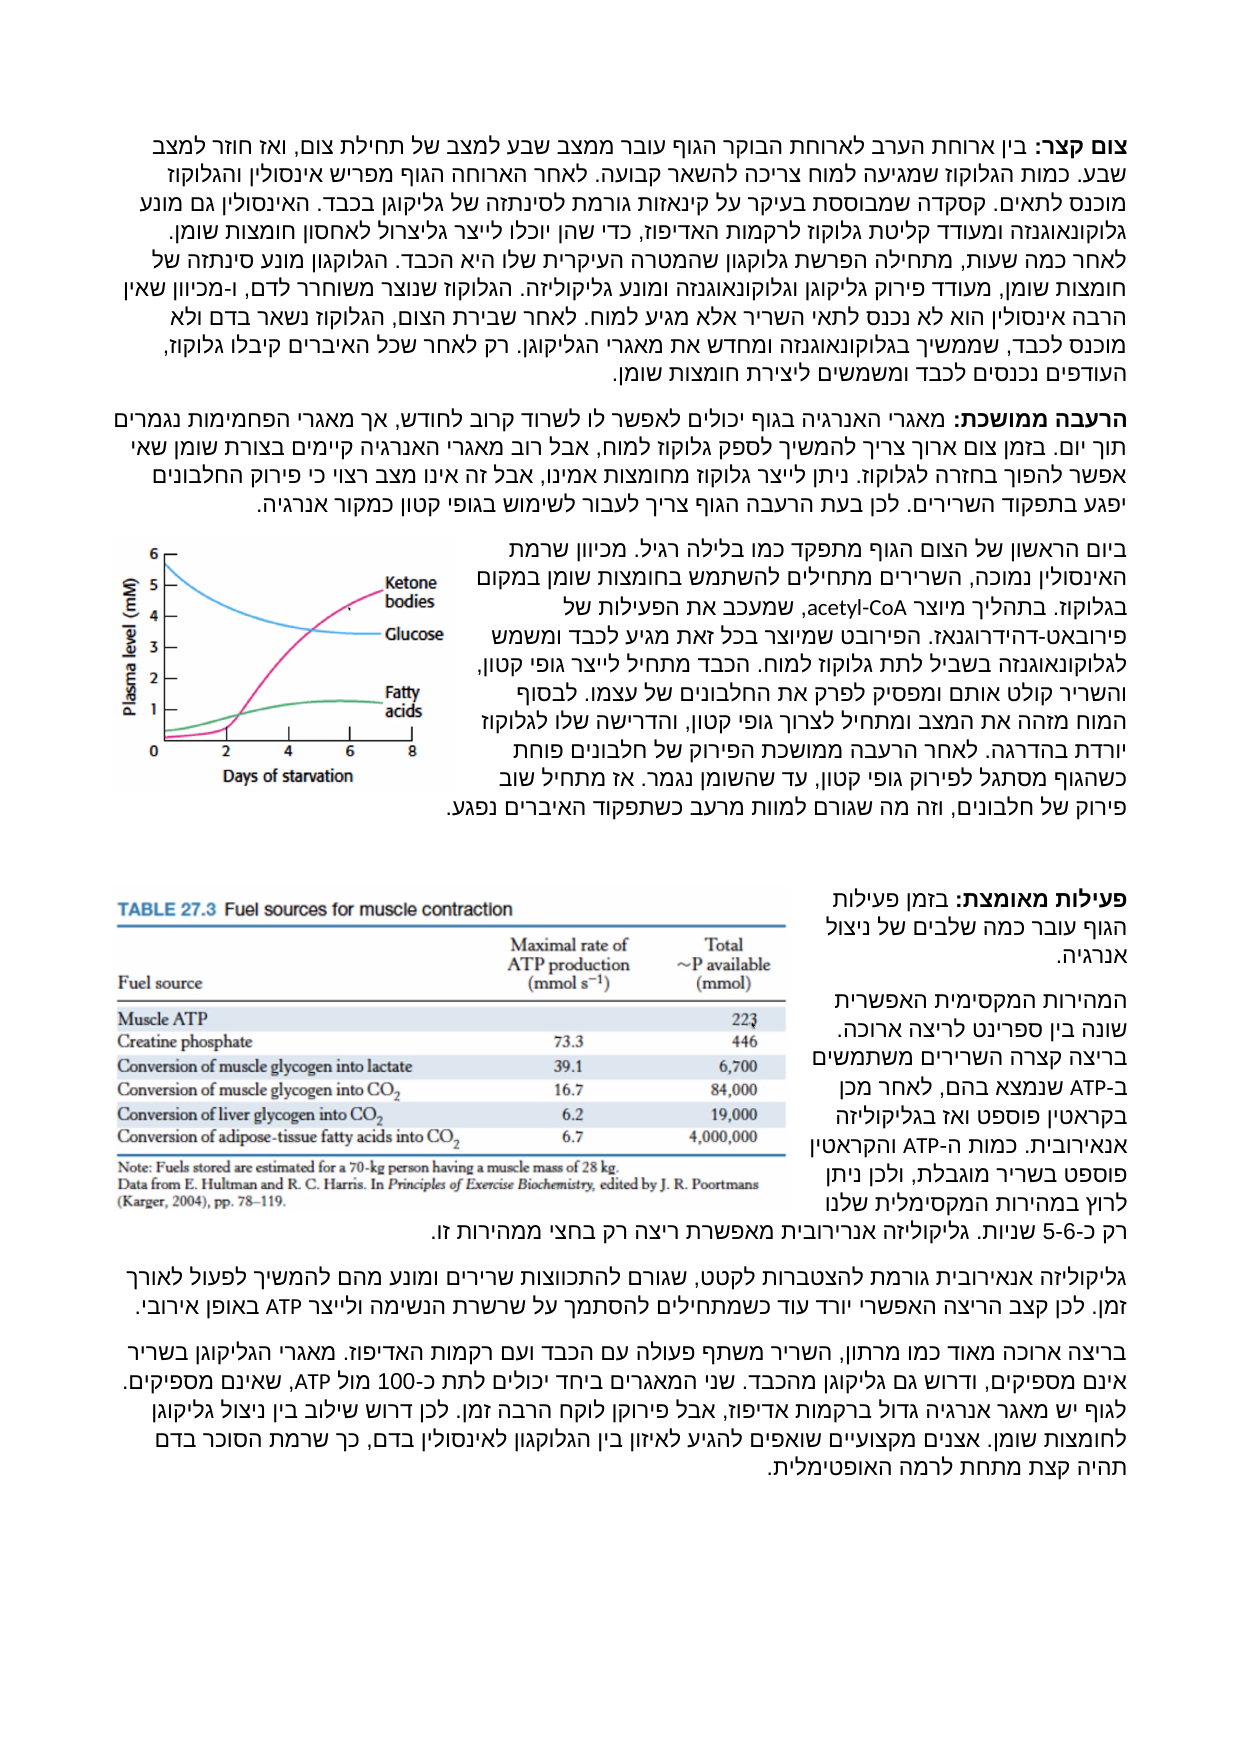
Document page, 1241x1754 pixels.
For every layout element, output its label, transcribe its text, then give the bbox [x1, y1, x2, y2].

picture [112, 535, 456, 791]
text גליקוליזה אנאירובית גורמת להצטברות לקטט, שגורם להתכווצות שרירים ומונע מהם להמשיך לפעול לאורך זמן. לכן קצב הריצה האפשרי יורד עוד כשמתחילים להסתמך על שרשרת הנשימה ולייצר ATP באופן אירובי. [112, 1263, 1128, 1320]
text הרעבה ממושכת: מאגרי האנרגיה בגוף יכולים לאפשר לו לשרוד קרוב לחודש, אך מאגרי הפחמימות נגמרים תוך יום. בזמן צום ארוך צריך להמשיך לספק גלוקוז למוח, אבל רוב מאגרי האנרגיה קיימים בצורת שומן שאי אפשר להפוך בחזרה לגלוקוז. ניתן לייצר גלוקוז מחומצות אמינו, אבל זה אינו מצב רצוי כי פירוק החלבונים יפגע בתפקוד השרירים. לכן בעת הרעבה הגוף צריך לעבור לשימוש בגופי קטון כמקור אנרגיה. [112, 406, 1128, 517]
text בריצה ארוכה מאוד כמו מרתון, השריר משתף פעולה עם הכבד ועם רקמות האדיפוז. מאגרי הגליקוגן בשריר אינם מספיקים, ודרוש גם גליקוגן מהכבד. שני המאגרים ביחד יכולים לתת כ-100 מול ATP, שאינם מספיקים. לגוף יש מאגר אנרגיה גדול ברקמות אדיפוז, אבל פירוקן לוקח הרבה זמן. לכן דרוש שילוב בין ניצול גליקוגן לחומצות שומן. אצנים מקצועיים שואפים להגיע לאיזון בין הגלוקגון לאינסולין בדם, כך שרמת הסוכר בדם תהיה קצת מתחת לרמה האופטימלית. [112, 1339, 1128, 1481]
picture [112, 886, 790, 1211]
text צום קצר: בין ארוחת הערב לארוחת הבוקר הגוף עובר ממצב שבע למצב של תחילת צום, ואז חוזר למצב שבע. כמות הגלוקוז שמגיעה למוח צריכה להשאר קבועה. לאחר הארוחה הגוף מפריש אינסולין והגלוקוז מוכנס לתאים. קסקדה שמבוססת בעיקר על קינאזות גורמת לסינתזה של גליקוגן בכבד. האינסולין גם מונע גלוקונאוגנזה ומעודד קליטת גלוקוז לרקמות האדיפוז, כדי שהן יוכלו לייצר גליצרול לאחסון חומצות שומן. לאחר כמה שעות, מתחילה הפרשת גלוקגון שהמטרה העיקרית שלו היא הכבד. הגלוקגון מונע סינתזה של חומצות שומן, מעודד פירוק גליקוגן וגלוקונאוגנזה ומונע גליקוליזה. הגלוקוז שנוצר משוחרר לדם, ו-מכיוון שאין הרבה אינסולין הוא לא נכנס לתאי השריר אלא מגיע למוח. לאחר שבירת הצום, הגלוקוז נשאר בדם ולא מוכנס לכבד, שממשיך בגלוקונאוגנזה ומחדש את מאגרי הגליקוגן. רק לאחר שכל האיברים קיבלו גלוקוז, העודפים נכנסים לכבד ומשמשים ליצירת חומצות שומן. [112, 133, 1128, 387]
text המהירות המקסימית האפשרית שונה בין ספרינט לריצה ארוכה. בריצה קצרה השרירים משתמשים ב-ATP שנמצא בהם, לאחר מכן בקראטין פוספט ואז בגליקוליזה אנאירובית. כמות ה-ATP והקראטין פוספט בשריר מוגבלת, ולכן ניתן לרוץ במהירות המקסימלית שלנו רק כ-5-6 שניות. גליקוליזה אנרירובית מאפשרת ריצה רק בחצי ממהירות זו. [112, 987, 1128, 1245]
text פעילות מאומצת: בזמן פעילות הגוף עובר כמה שלבים של ניצול אנרגיה. [790, 886, 1128, 969]
